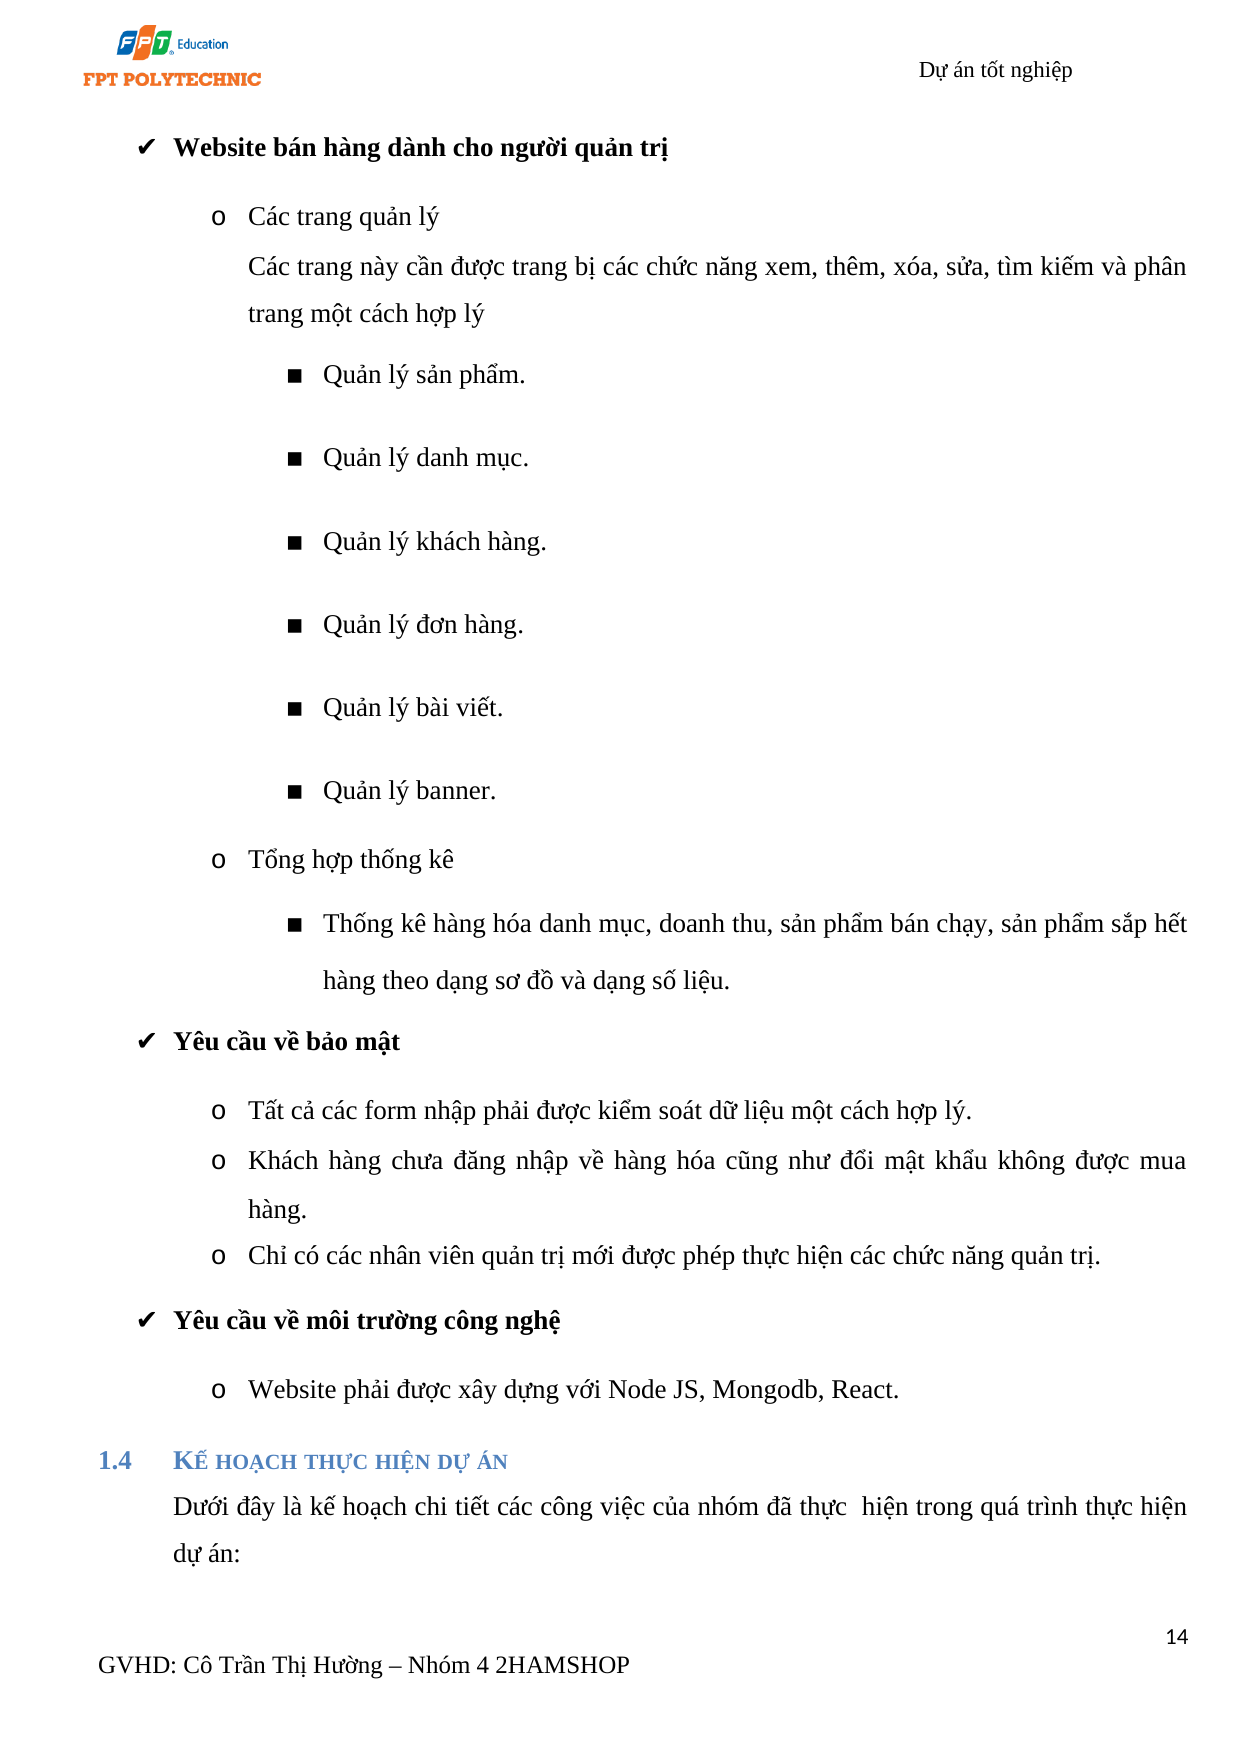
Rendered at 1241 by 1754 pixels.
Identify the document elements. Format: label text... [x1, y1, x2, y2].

list Quản lý danh mục. [285, 427, 1188, 482]
list Yêu cầu về bảo mật [135, 1011, 1188, 1066]
list Các trang quản lý [210, 200, 1188, 233]
list Dưới đây là kế hoạch chi tiết các công việc của nhóm đã thực hiện trong quá trình thực hiện dự án: [173, 1490, 1188, 1568]
list Quản lý banner. [285, 759, 1188, 815]
list Khách hàng chưa đăng nhập về hàng hóa cũng như đổi mật khẩu không được mua hàng. [210, 1144, 1188, 1224]
list Tất cả các form nhập phải được kiểm soát dữ liệu một cách hợp lý. [210, 1094, 1188, 1127]
subtitle Kế hoạch thực hiện dự án [98, 1444, 1188, 1475]
list Tổng hợp thống kê [210, 843, 1188, 876]
text Các trang này cần được trang bị các chức năng xem, thêm, xóa, sửa, tìm kiếm và phân trang một cách hợp lý [248, 250, 1188, 328]
list Chỉ có các nhân viên quản trị mới được phép thực hiện các chức năng quản trị. [210, 1239, 1188, 1273]
list Quản lý đơn hàng. [285, 593, 1188, 648]
list Yêu cầu về môi trường công nghệ [135, 1289, 1188, 1345]
list Thống kê hàng hóa danh mục, doanh thu, sản phẩm bán chạy, sản phẩm sắp hết hàng theo dạng sơ đồ và dạng số liệu. [285, 893, 1188, 995]
picture [83, 25, 261, 86]
list Quản lý bài viết. [285, 676, 1188, 732]
list Quản lý khách hàng. [285, 510, 1188, 565]
list Quản lý sản phẩm. [285, 343, 1188, 399]
list Website bán hàng dành cho người quản trị [135, 117, 1188, 172]
list Website phải được xây dựng với Node JS, Mongodb, React. [210, 1373, 1188, 1406]
